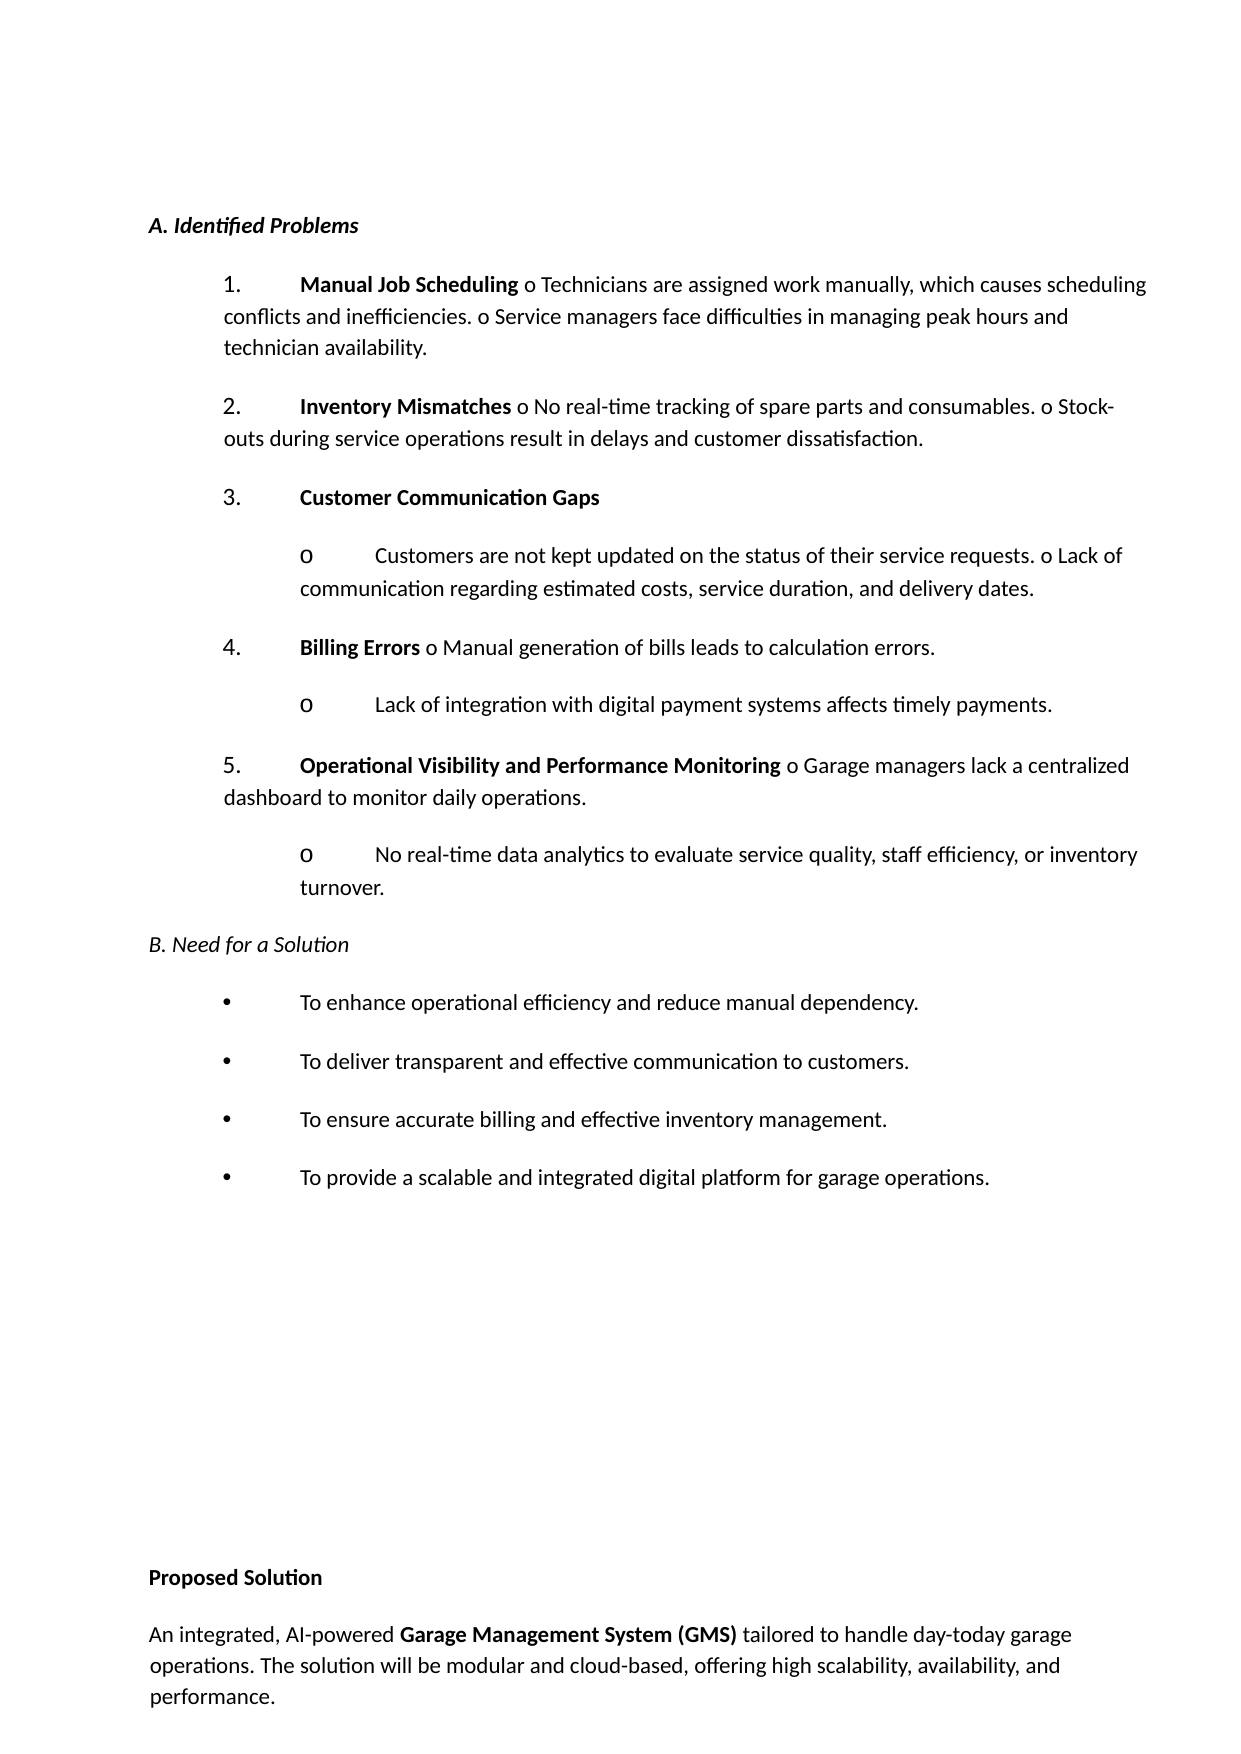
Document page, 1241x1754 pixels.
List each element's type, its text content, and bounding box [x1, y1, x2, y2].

list Billing Errors o Manual generation of bills leads to calculation errors. [222, 631, 1152, 661]
list No real-time data analytics to evaluate service quality, staff efficiency, or inventory turnover. [299, 840, 1152, 901]
text B. Need for a Solution [148, 930, 1152, 958]
text Proposed Solution [148, 1563, 1152, 1591]
list Operational Visibility and Performance Monitoring o Garage managers lack a centralized dashboard to monitor daily operations. [222, 750, 1152, 811]
list Lack of integration with digital payment systems affects timely payments. [299, 691, 1152, 720]
list To deliver transparent and effective communication to customers. [222, 1046, 1152, 1075]
list Inventory Mismatches o No real-time tracking of spare parts and consumables. o Stock-outs during service operations result in delays and customer dissatisfaction. [222, 390, 1152, 452]
list Manual Job Scheduling o Technicians are assigned work manually, which causes scheduling conflicts and inefficiencies. o Service managers face difficulties in managing peak hours and technician availability. [222, 269, 1152, 361]
list Customer Communication Gaps [222, 481, 1152, 511]
list To provide a scalable and integrated digital platform for garage operations. [222, 1162, 1152, 1191]
list Customers are not kept updated on the status of their service requests. o Lack of communication regarding estimated costs, service duration, and delivery dates. [299, 541, 1152, 602]
text A. Identified Problems [148, 212, 1152, 239]
text An integrated, AI-powered Garage Management System (GMS) tailored to handle day-today garage operations. The solution will be modular and cloud-based, offering high scalability, availability, and performance. [148, 1620, 1152, 1710]
list To ensure accurate billing and effective inventory management. [222, 1104, 1152, 1133]
list To enhance operational efficiency and reduce manual dependency. [222, 987, 1152, 1016]
